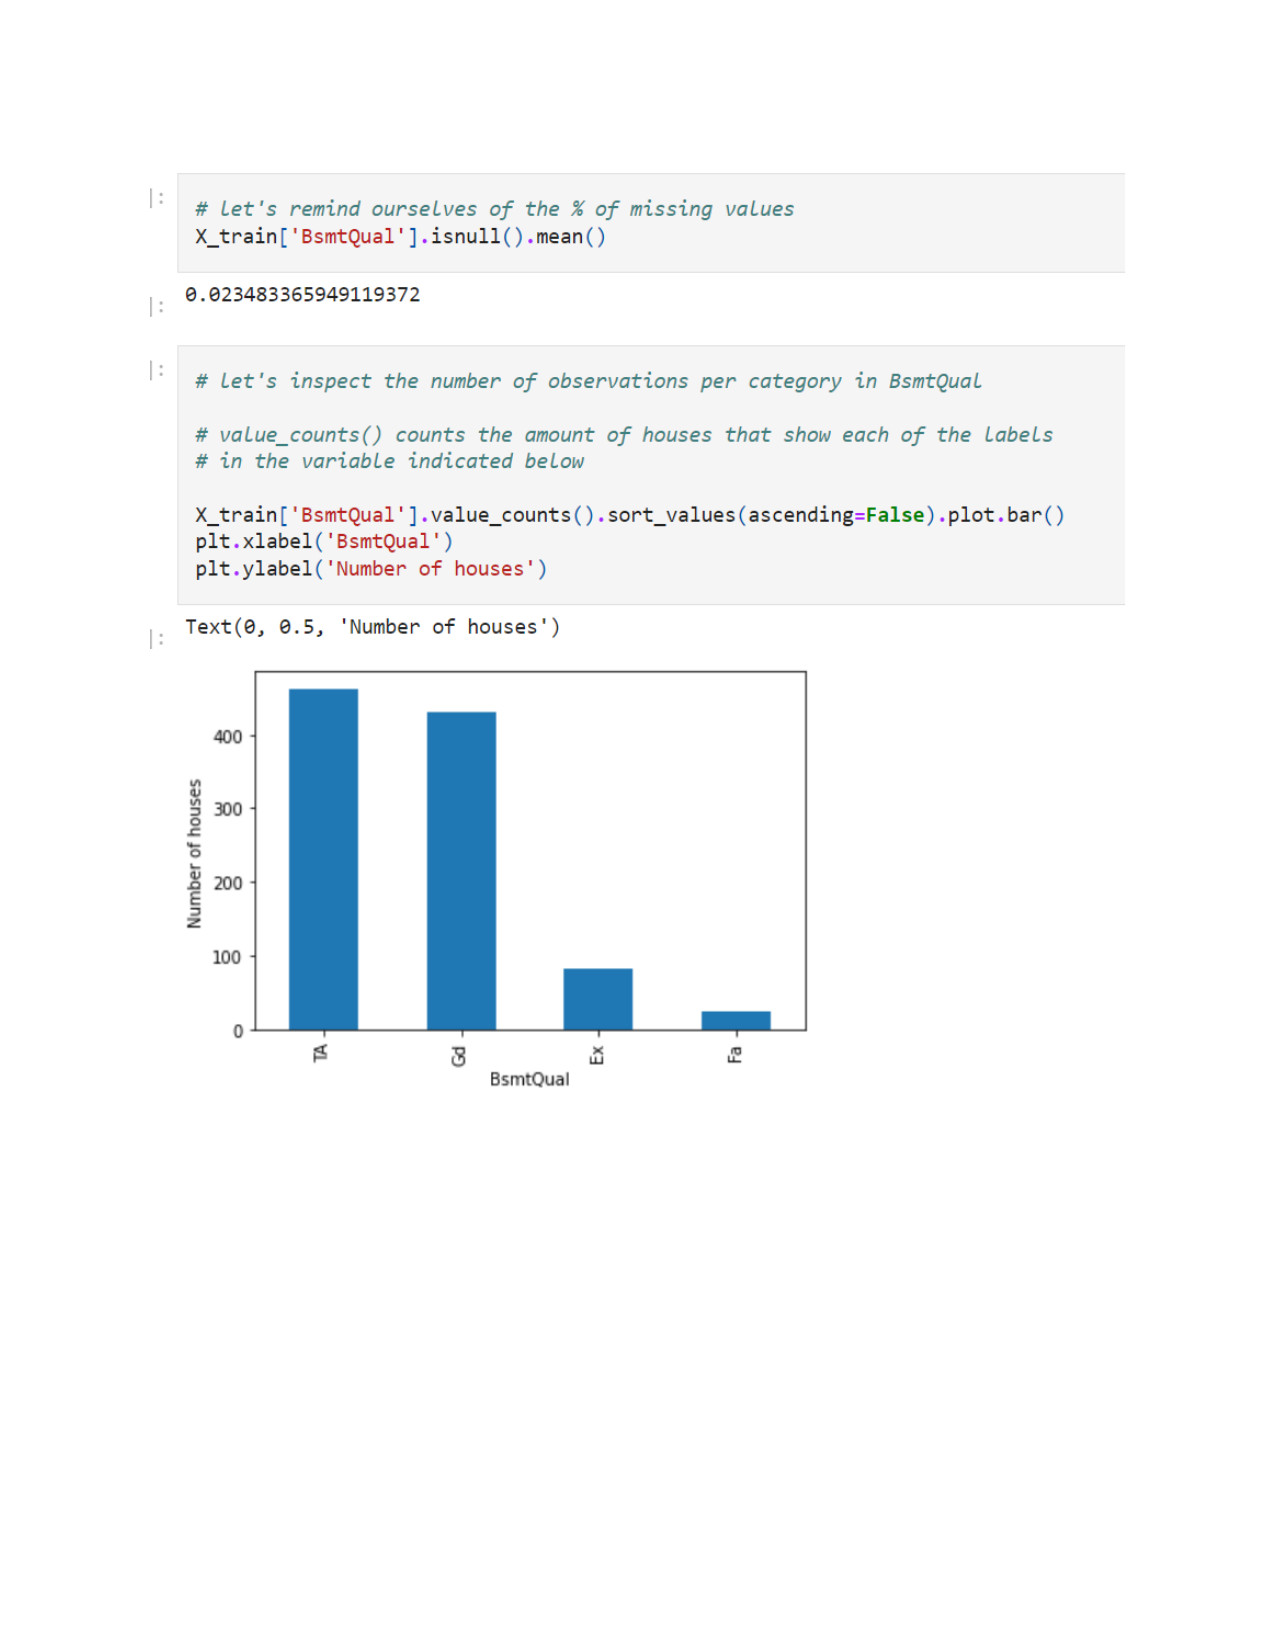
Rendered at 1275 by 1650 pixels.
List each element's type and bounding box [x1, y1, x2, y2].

picture [150, 150, 1125, 1114]
